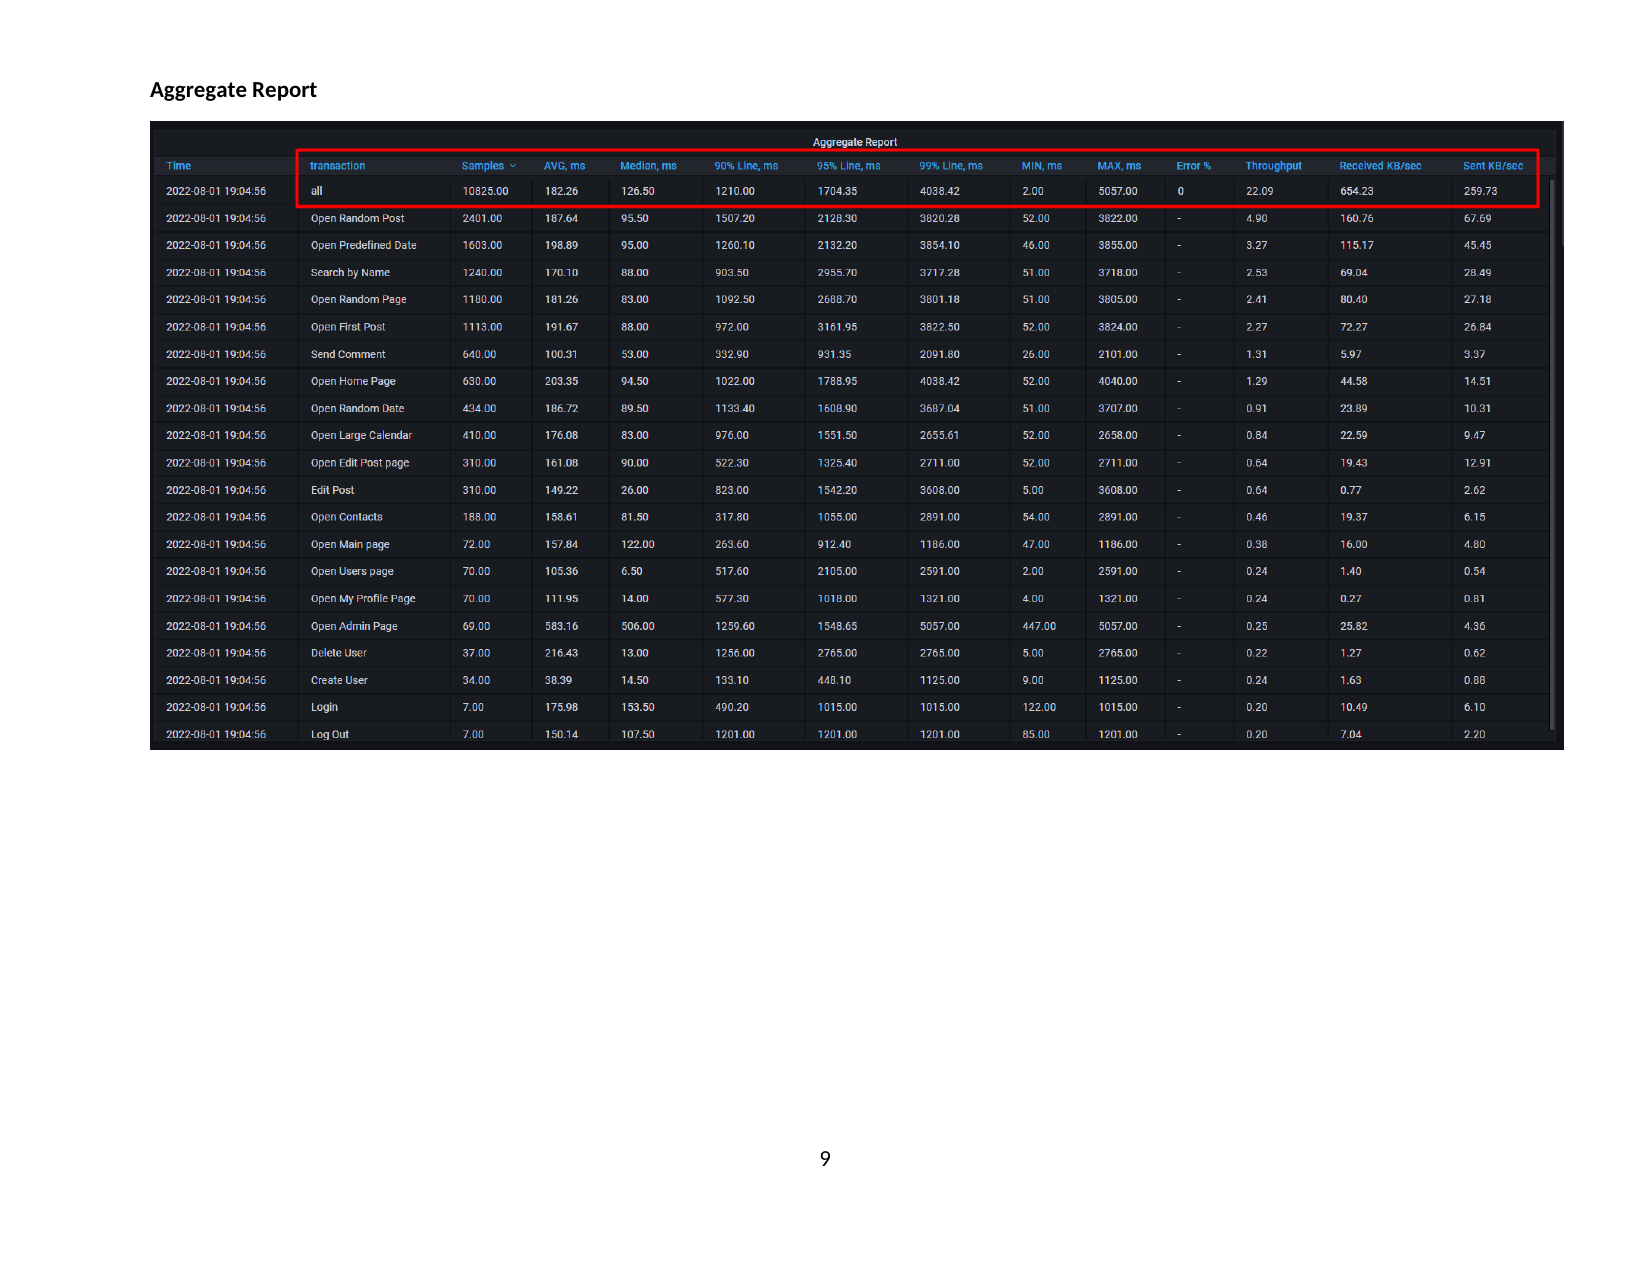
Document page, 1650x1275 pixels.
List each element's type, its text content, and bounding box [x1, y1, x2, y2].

picture [150, 121, 1564, 750]
text Aggregate Report [150, 75, 1575, 103]
